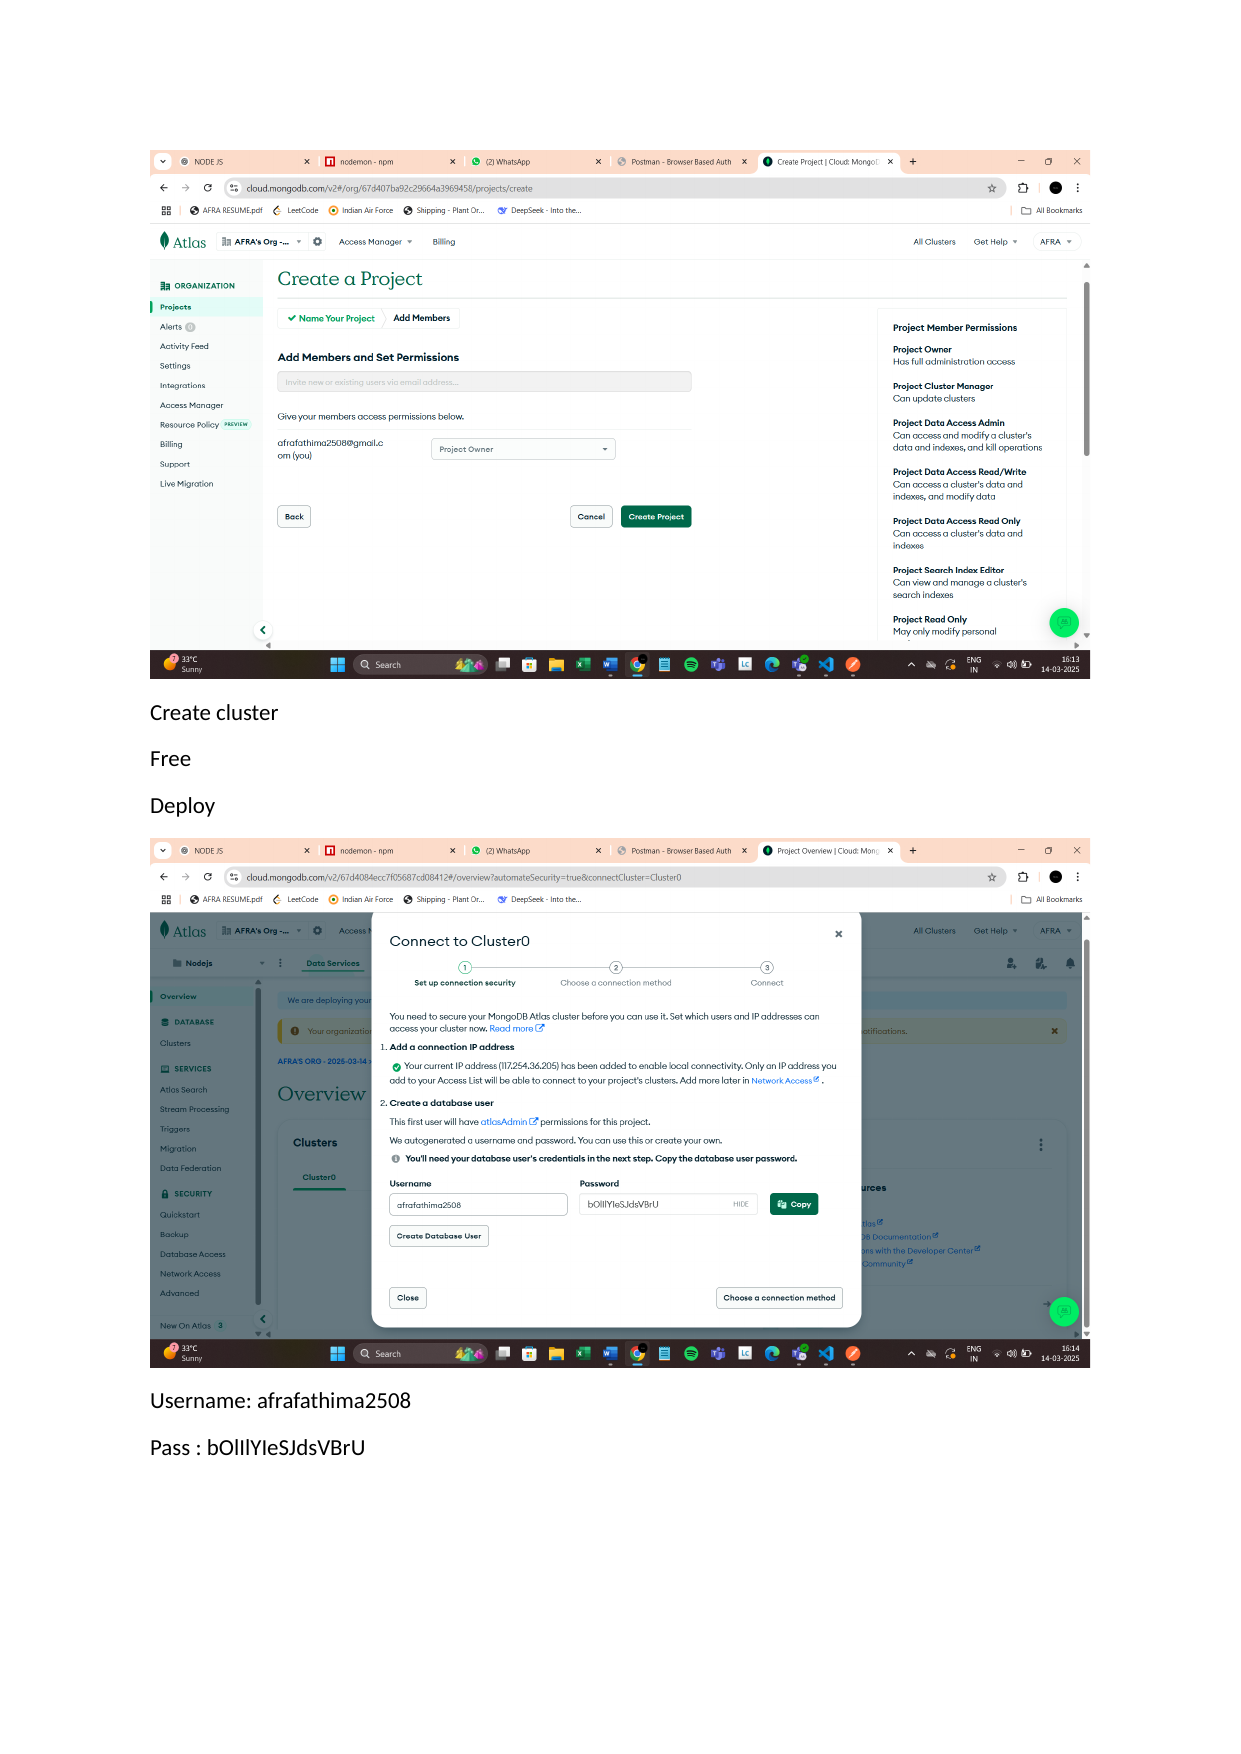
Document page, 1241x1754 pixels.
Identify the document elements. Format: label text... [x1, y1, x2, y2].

picture [150, 838, 1091, 1368]
text Create cluster [150, 698, 1090, 726]
text Username: afrafathima2508 [150, 1386, 1090, 1414]
text Free [150, 744, 1090, 773]
text Pass : bOlIlYIeSJdsVBrU [150, 1433, 1090, 1461]
picture [150, 150, 1091, 679]
text Deploy [150, 791, 1090, 819]
